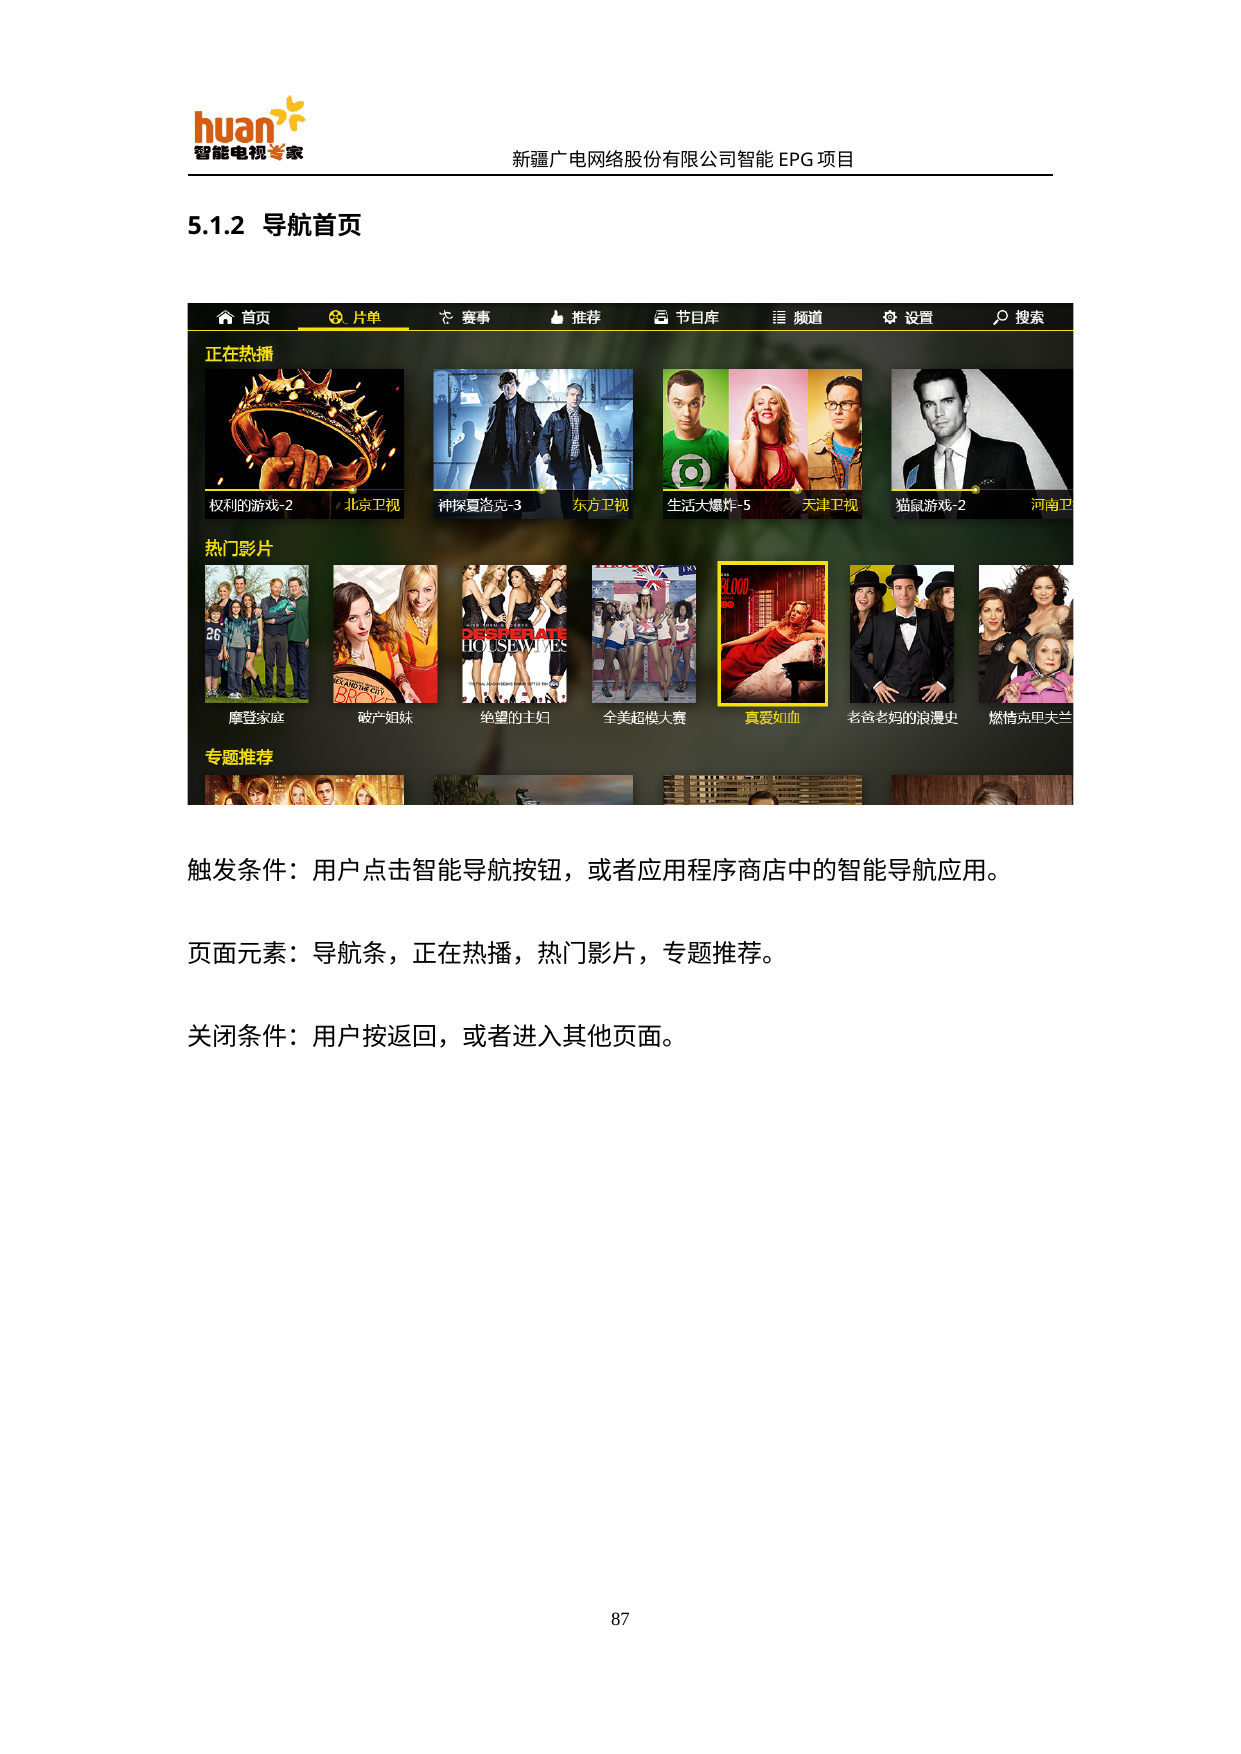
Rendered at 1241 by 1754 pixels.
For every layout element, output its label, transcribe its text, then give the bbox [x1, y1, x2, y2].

text 关闭条件：用户按返回，或者进入其他页面。 [187, 1002, 1053, 1067]
picture [187, 303, 1074, 805]
subtitle 导航首页 [187, 191, 1053, 256]
text 页面元素：导航条，正在热播，热门影片，专题推荐。 [187, 919, 1053, 984]
picture [187, 88, 313, 167]
text 触发条件：用户点击智能导航按钮，或者应用程序商店中的智能导航应用。 [187, 836, 1053, 901]
